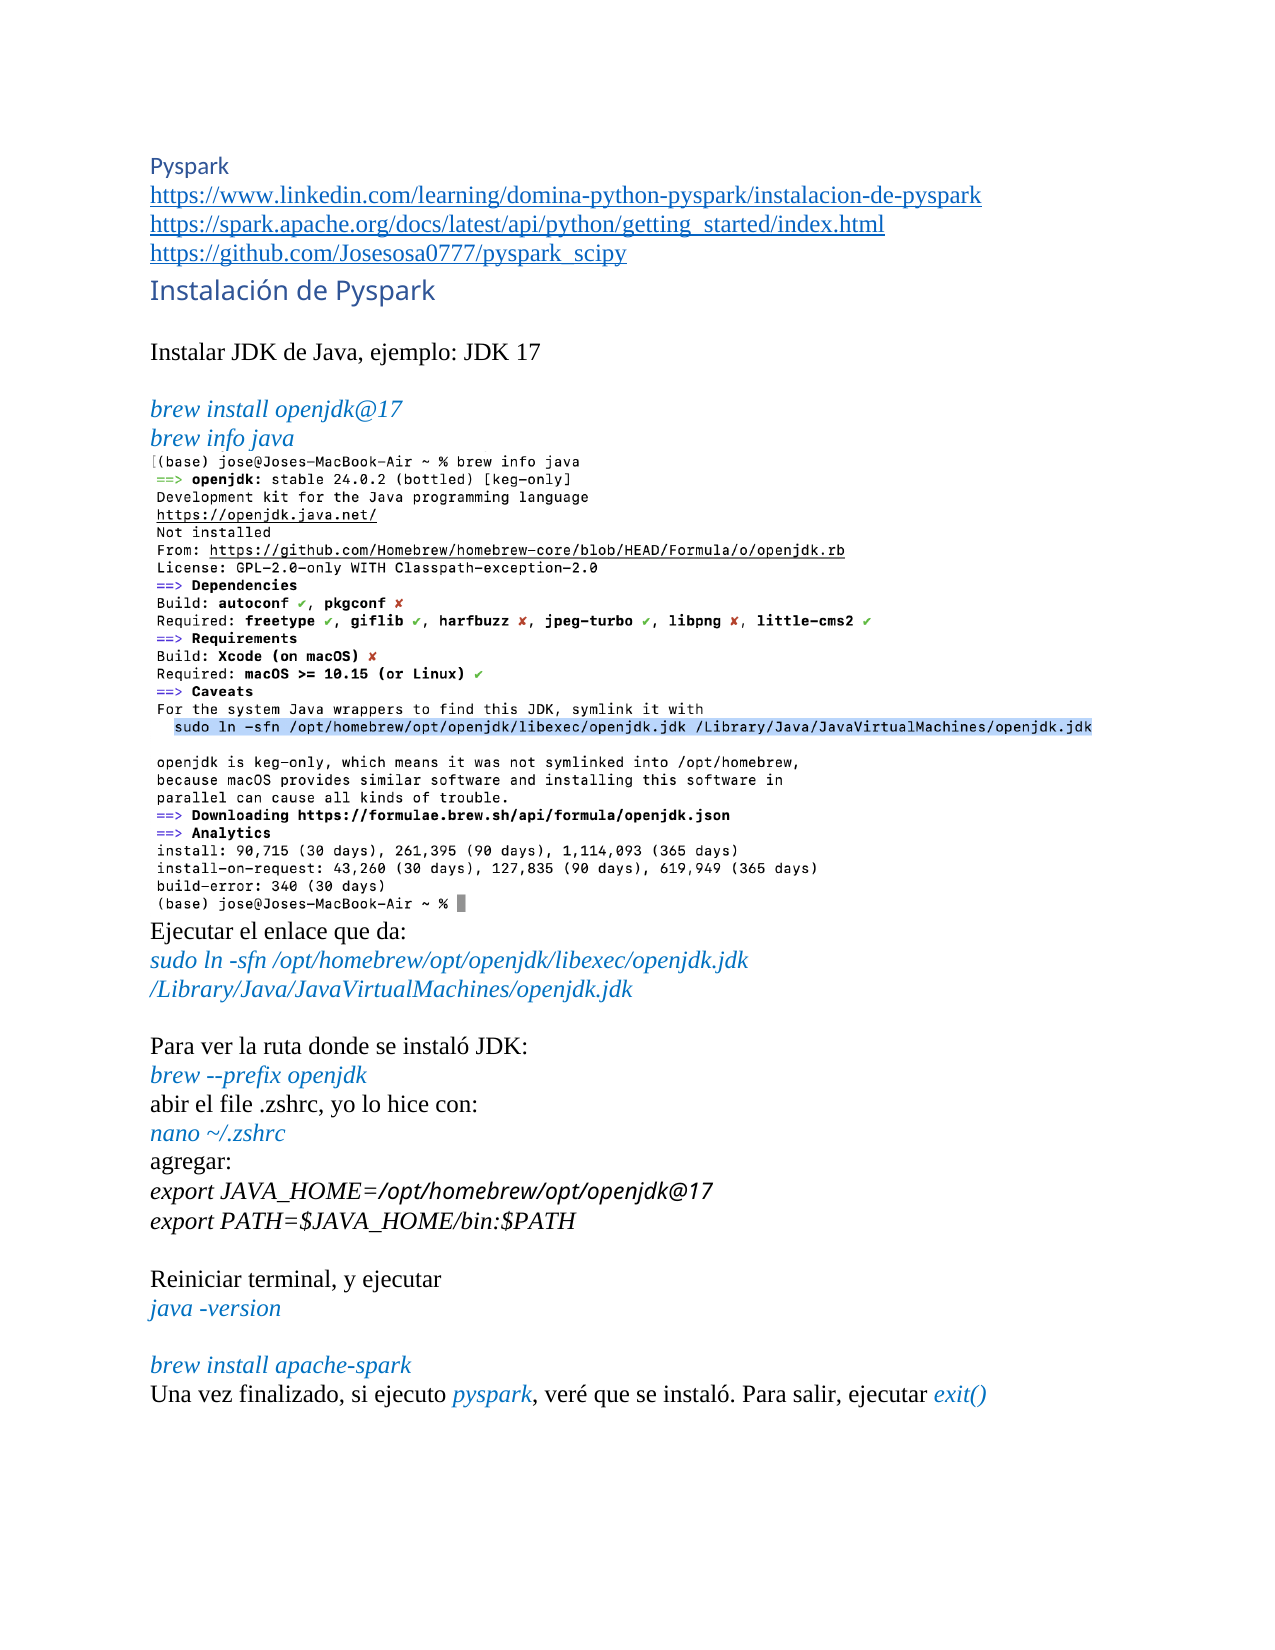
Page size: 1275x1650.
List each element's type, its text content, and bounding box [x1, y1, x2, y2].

subtitle Pyspark [150, 150, 1125, 181]
subtitle Instalación de Pyspark [150, 271, 1125, 308]
text brew info java [150, 423, 1125, 451]
text Una vez finalizado, si ejecuto pyspark, veré que se instaló. Para salir, ejecutar exit() [150, 1379, 1125, 1408]
text export JAVA_HOME=/opt/homebrew/opt/openjdk@17 [150, 1175, 1125, 1206]
text brew install openjdk@17 [150, 394, 1125, 423]
text Instalar JDK de Java, ejemplo: JDK 17 [150, 337, 1125, 365]
text Para ver la ruta donde se instaló JDK: [150, 1031, 1125, 1060]
text java -version [150, 1293, 1125, 1321]
text brew --prefix openjdk [150, 1060, 1125, 1089]
text https://spark.apache.org/docs/latest/api/python/getting_started/index.html [150, 209, 1125, 238]
text https://www.linkedin.com/learning/domina-python-pyspark/instalacion-de-pyspark [150, 181, 1125, 209]
picture [150, 451, 1125, 917]
text Reiniciar terminal, y ejecutar [150, 1264, 1125, 1293]
text https://github.com/Josesosa0777/pyspark_scipy [150, 238, 1125, 267]
text nano ~/.zshrc [150, 1118, 1125, 1146]
text brew install apache-spark [150, 1350, 1125, 1379]
text agregar: [150, 1146, 1125, 1175]
text abir el file .zshrc, yo lo hice con: [150, 1089, 1125, 1118]
text Ejecutar el enlace que da: sudo ln -sfn /opt/homebrew/opt/openjdk/libexec/openjdk.jdk /Library/Java/JavaVirtualMachines/openjdk.jdk [150, 917, 1125, 1003]
text export PATH=$JAVA_HOME/bin:$PATH [150, 1206, 1125, 1235]
